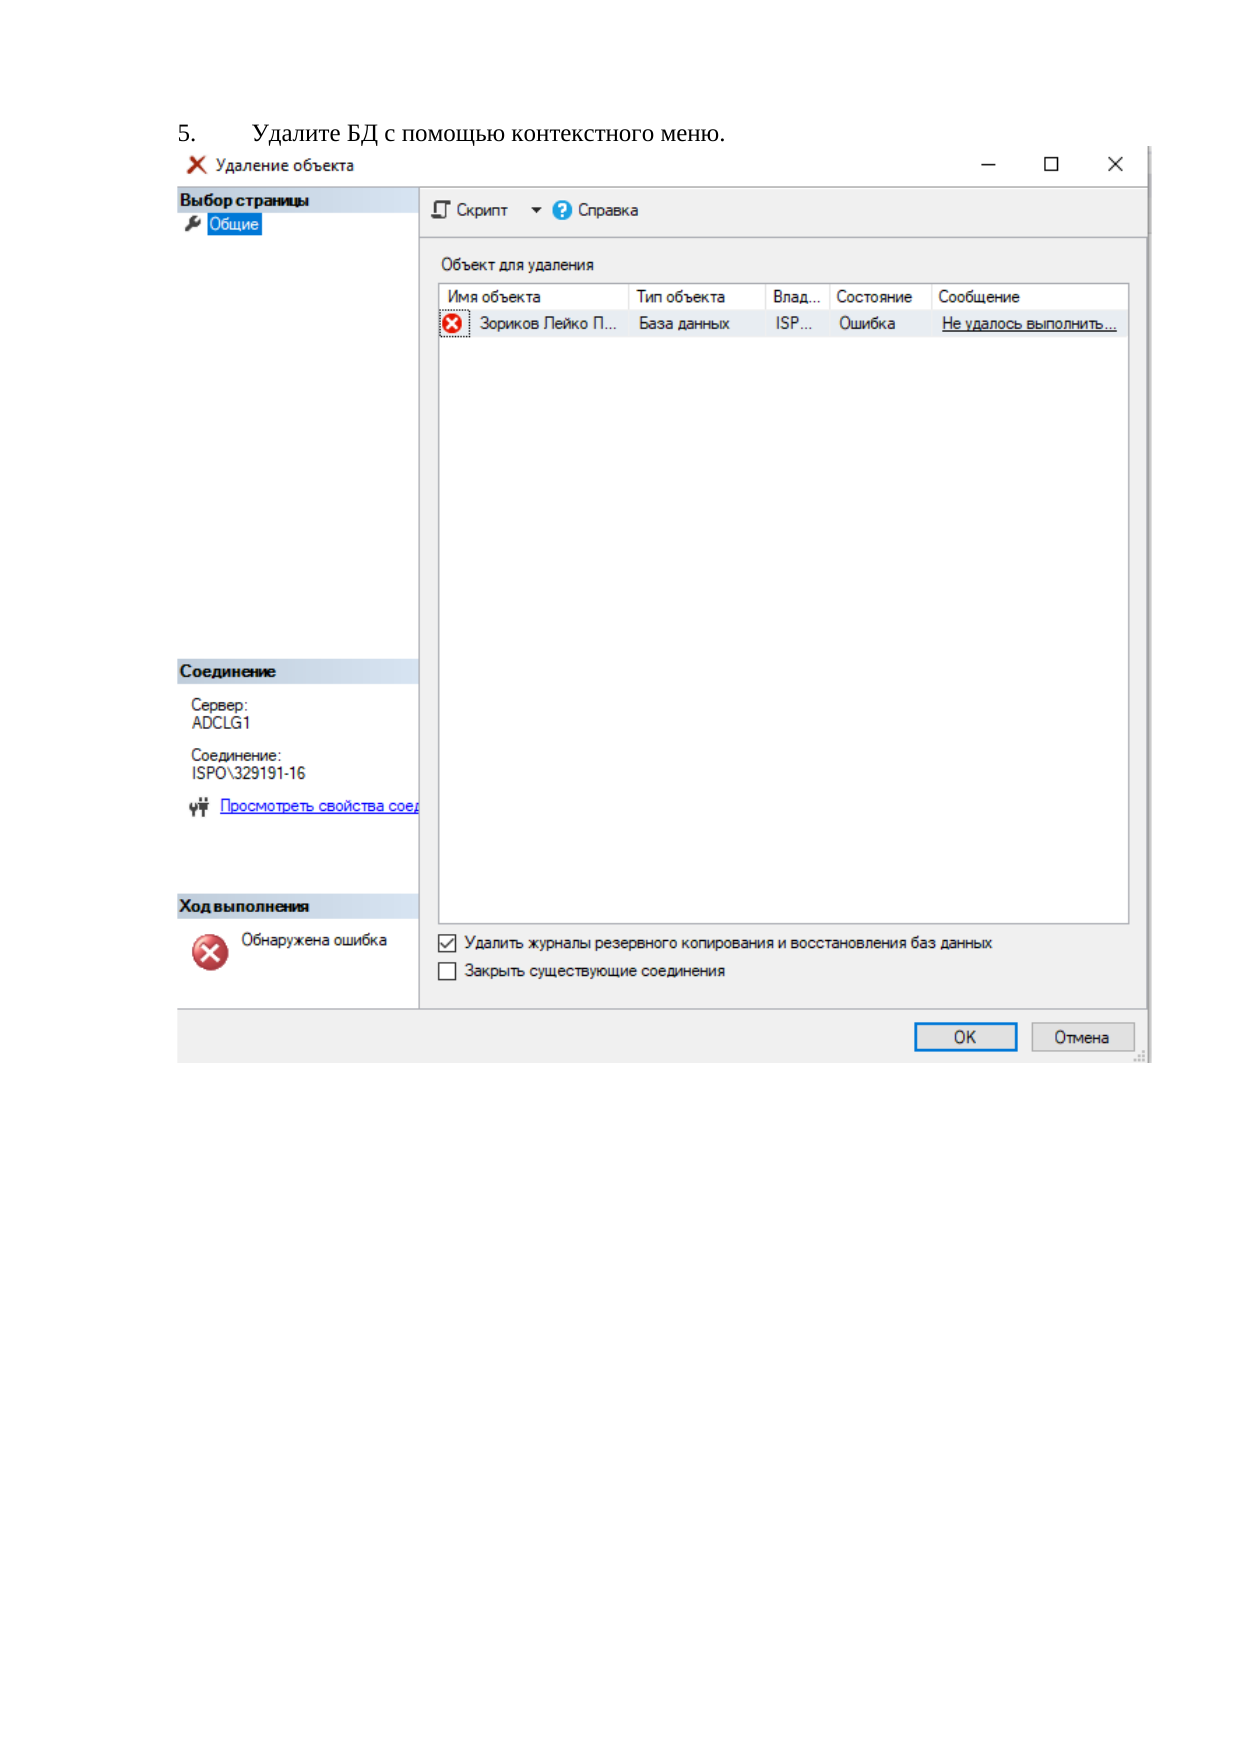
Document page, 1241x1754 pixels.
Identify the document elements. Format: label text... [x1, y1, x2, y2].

picture [177, 146, 1152, 1063]
list Удалите БД с помощью контекстного меню. [177, 118, 1152, 146]
